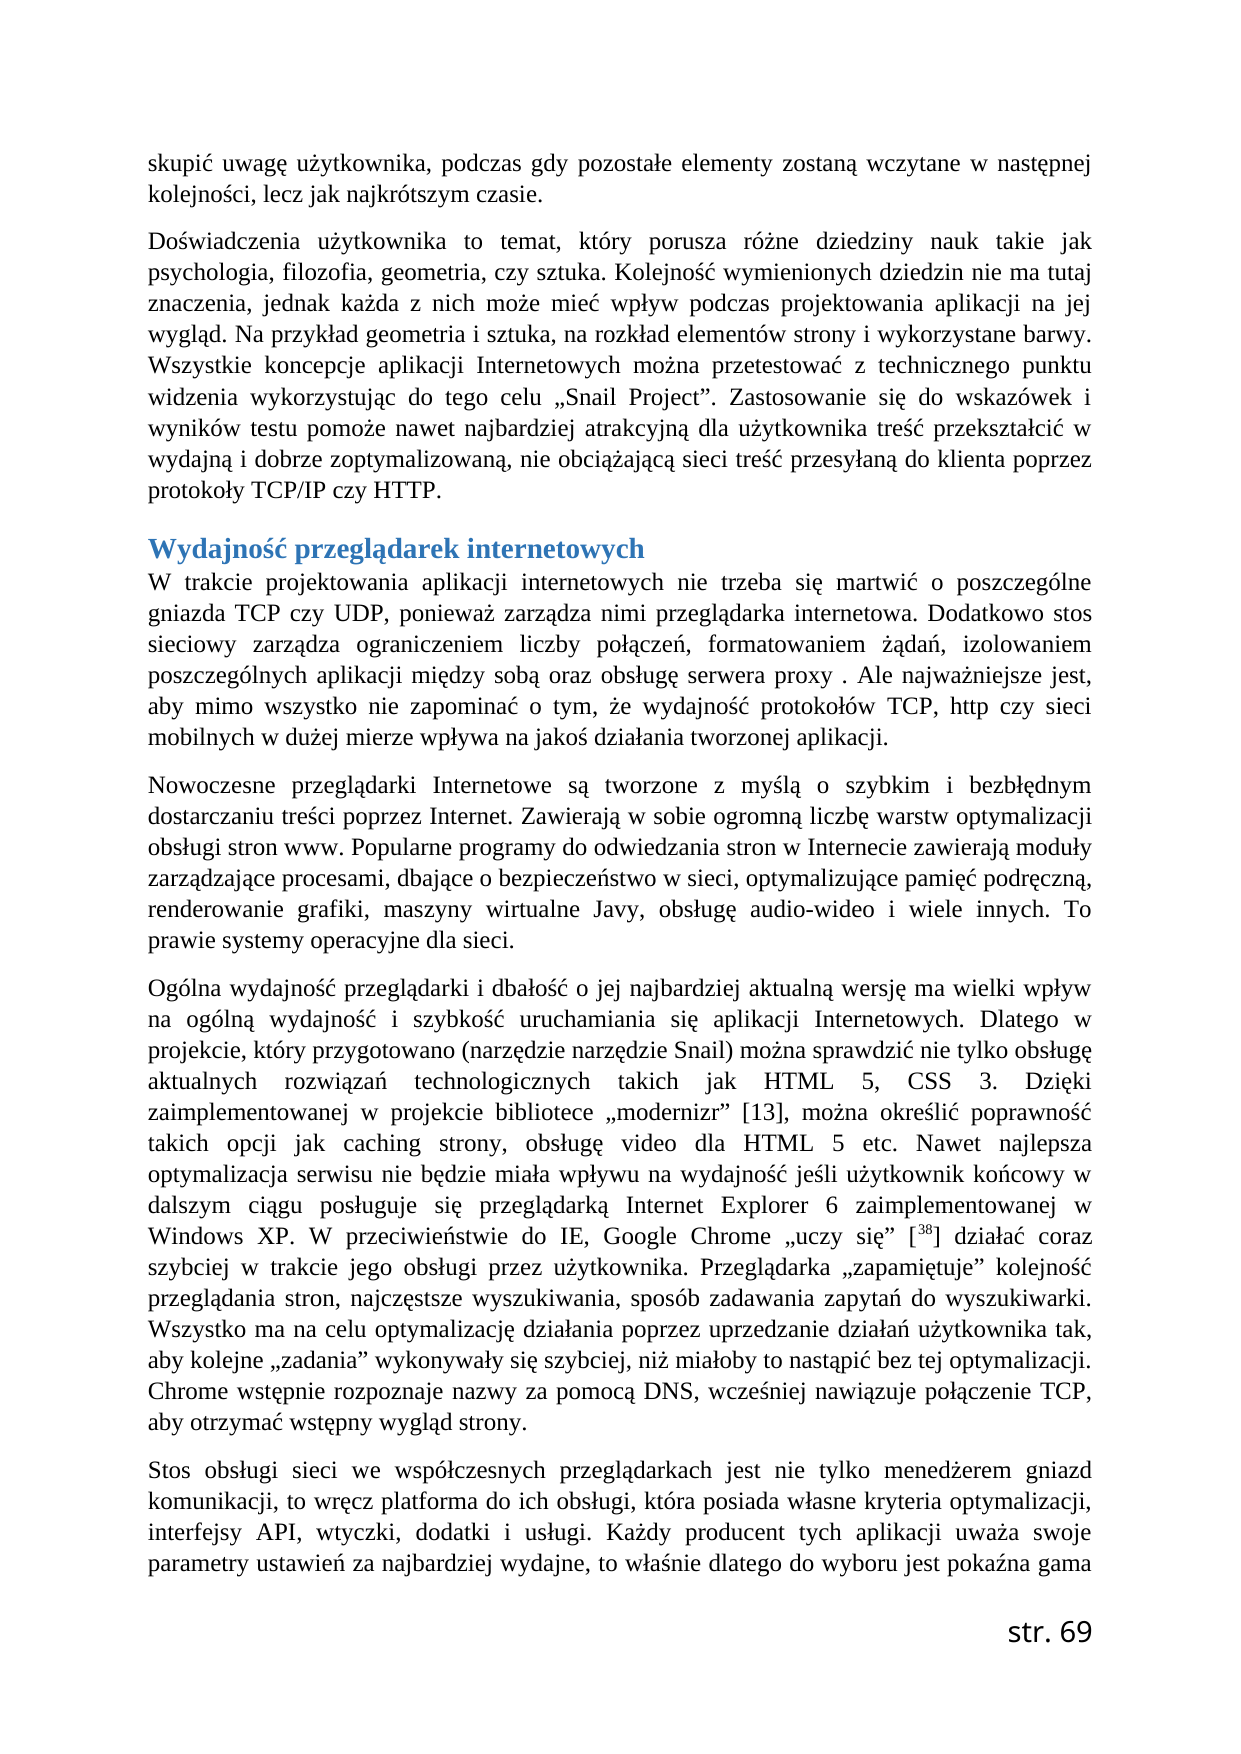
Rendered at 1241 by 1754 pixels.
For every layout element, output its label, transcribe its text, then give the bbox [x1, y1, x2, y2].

text Ogólna wydajność przeglądarki i dbałość o jej najbardziej aktualną wersję ma wielki wpływ na ogólną wydajność i szybkość uruchamiania się aplikacji Internetowych. Dlatego w projekcie, który przygotowano (narzędzie narzędzie Snail) można sprawdzić nie tylko obsługę aktualnych rozwiązań technologicznych takich jak HTML 5, CSS 3. Dzięki zaimplementowanej w projekcie bibliotece „modernizr” [13], można określić poprawność takich opcji jak caching strony, obsługę video dla HTML 5 etc. Nawet najlepsza optymalizacja serwisu nie będzie miała wpływu na wydajność jeśli użytkownik końcowy w dalszym ciągu posługuje się przeglądarką Internet Explorer 6 zaimplementowanej w Windows XP. W przeciwieństwie do IE, Google Chrome „uczy się” [] działać coraz szybciej w trakcie jego obsługi przez użytkownika. Przeglądarka „zapamiętuje” kolejność przeglądania stron, najczęstsze wyszukiwania, sposób zadawania zapytań do wyszukiwarki. Wszystko ma na celu optymalizację działania poprzez uprzedzanie działań użytkownika tak, aby kolejne „zadania” wykonywały się szybciej, niż miałoby to nastąpić bez tej optymalizacji. Chrome wstępnie rozpoznaje nazwy za pomocą DNS, wcześniej nawiązuje połączenie TCP, aby otrzymać wstępny wygląd strony. [148, 973, 1093, 1436]
text Doświadczenia użytkownika to temat, który porusza różne dziedziny nauk takie jak psychologia, filozofia, geometria, czy sztuka. Kolejność wymienionych dziedzin nie ma tutaj znaczenia, jednak każda z nich może mieć wpływ podczas projektowania aplikacji na jej wygląd. Na przykład geometria i sztuka, na rozkład elementów strony i wykorzystane barwy. Wszystkie koncepcje aplikacji Internetowych można przetestować z technicznego punktu widzenia wykorzystując do tego celu „Snail Project”. Zastosowanie się do wskazówek i wyników testu pomoże nawet najbardziej atrakcyjną dla użytkownika treść przekształcić w wydajną i dobrze zoptymalizowaną, nie obciążającą sieci treść przesyłaną do klienta poprzez protokoły TCP/IP czy HTTP. [148, 226, 1093, 503]
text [148, 1455, 1093, 1577]
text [148, 148, 1093, 207]
subtitle Wydajność przeglądarek internetowych [148, 531, 1093, 564]
text W trakcie projektowania aplikacji internetowych nie trzeba się martwić o poszczególne gniazda TCP czy UDP, ponieważ zarządza nimi przeglądarka internetowa. Dodatkowo stos sieciowy zarządza ograniczeniem liczby połączeń, formatowaniem żądań, izolowaniem poszczególnych aplikacji między sobą oraz obsługę serwera proxy . Ale najważniejsze jest, aby mimo wszystko nie zapominać o tym, że wydajność protokołów TCP, http czy sieci mobilnych w dużej mierze wpływa na jakoś działania tworzonej aplikacji. [148, 567, 1093, 751]
text Nowoczesne przeglądarki Internetowe są tworzone z myślą o szybkim i bezbłędnym dostarczaniu treści poprzez Internet. Zawierają w sobie ogromną liczbę warstw optymalizacji obsługi stron www. Popularne programy do odwiedzania stron w Internecie zawierają moduły zarządzające procesami, dbające o bezpieczeństwo w sieci, optymalizujące pamięć podręczną, renderowanie grafiki, maszyny wirtualne Javy, obsługę audio-wideo i wiele innych. To prawie systemy operacyjne dla sieci. [148, 770, 1093, 954]
